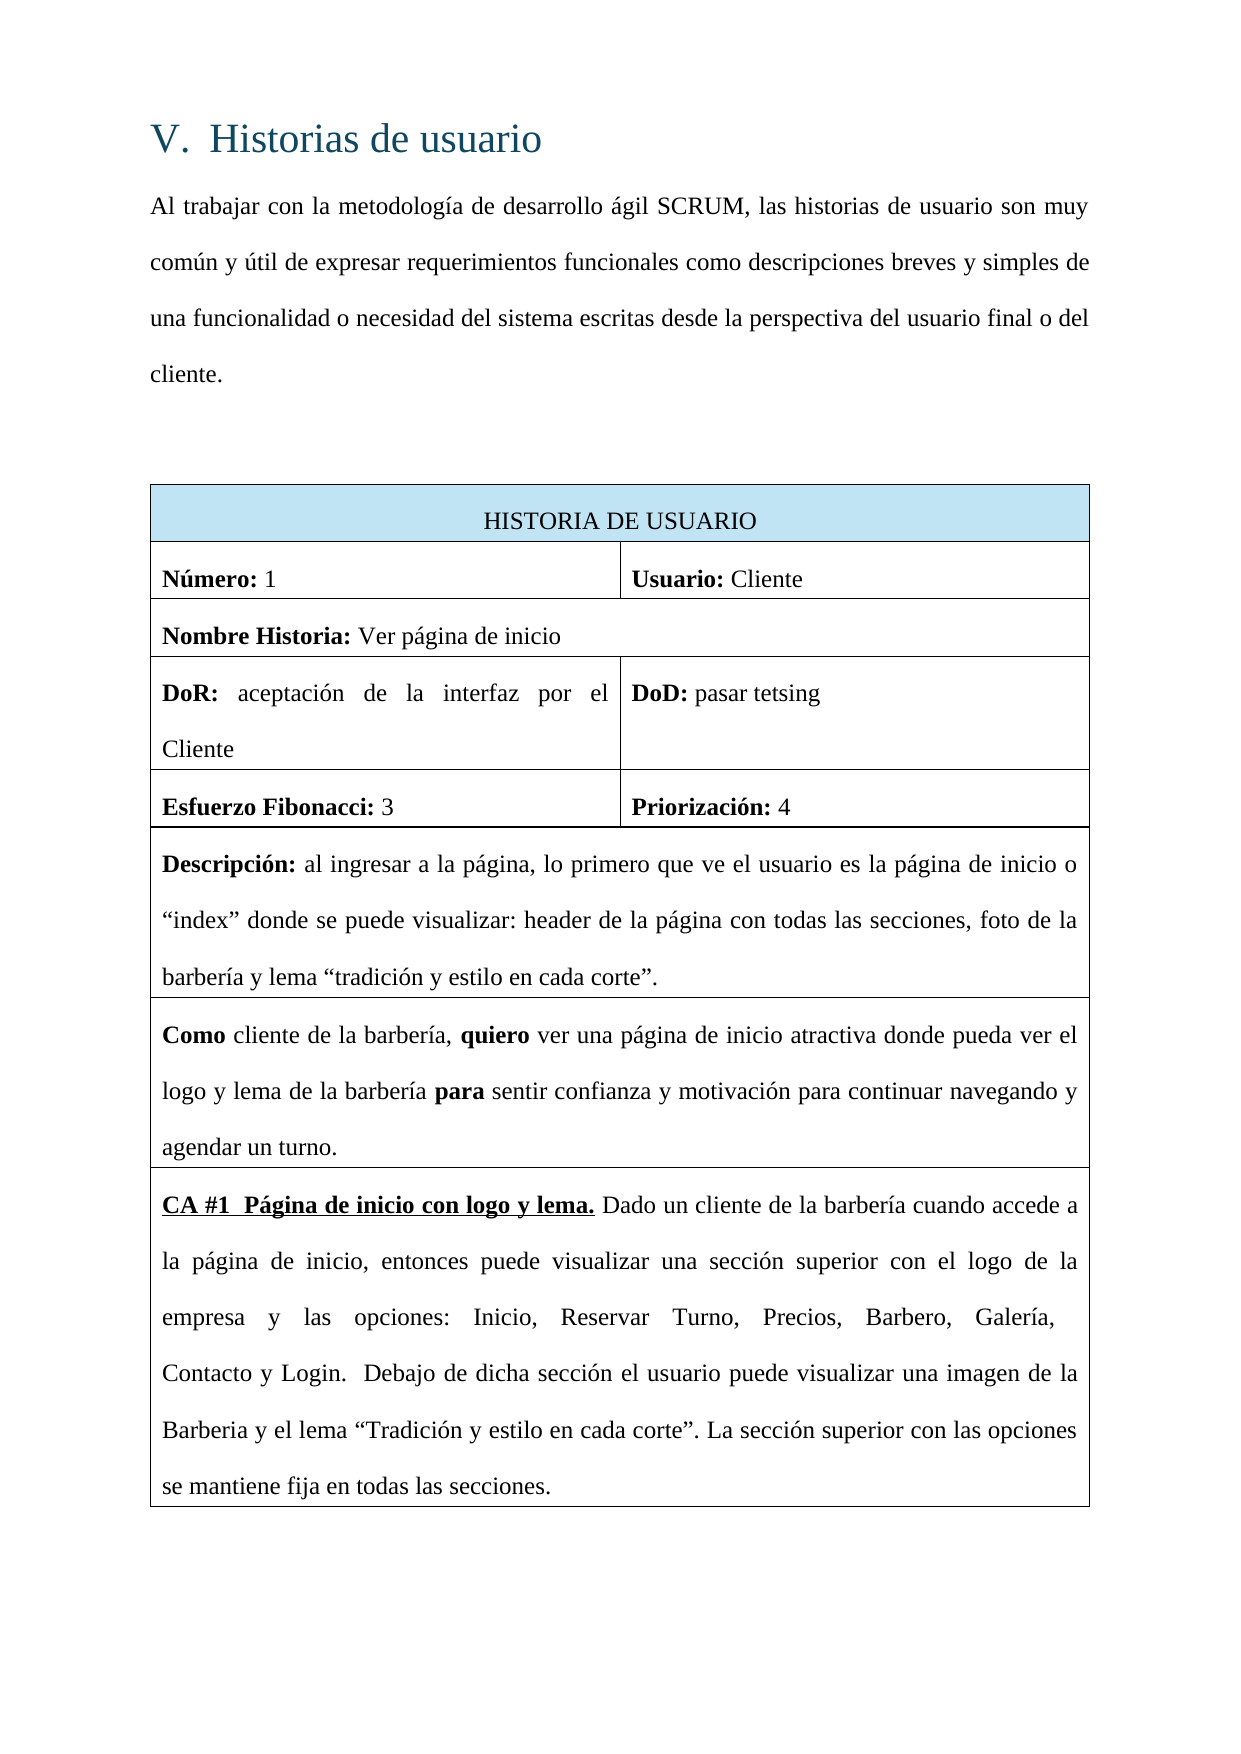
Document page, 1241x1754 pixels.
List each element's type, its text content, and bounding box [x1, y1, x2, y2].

table_cell Como cliente de la barbería, quiero ver una página de inicio atractiva donde pueda ver el logo y lema de la barbería para sentir confianza y motivación para continuar navegando y agendar un turno. [151, 998, 1089, 1167]
table_header HISTORIA DE USUARIO [151, 485, 1089, 541]
table_cell Priorización: 4 [621, 770, 1089, 826]
table_cell Descripción: al ingresar a la página, lo primero que ve el usuario es la página de inicio o “index” donde se puede visualizar: header de la página con todas las secciones, foto de la barbería y lema “tradición y estilo en cada corte”. [151, 828, 1089, 997]
table_cell CA #1 Página de inicio con logo y lema. Dado un cliente de la barbería cuando accede a la página de inicio, entonces puede visualizar una sección superior con el logo de la empresa y las opciones: Inicio, Reservar Turno, Precios, Barbero, Galería, Contacto y Login. Debajo de dicha sección el usuario puede visualizar una imagen de la Barberia y el lema “Tradición y estilo en cada corte”. La sección superior con las opciones se mantiene fija en todas las secciones. [151, 1168, 1089, 1506]
table_cell Nombre Historia: Ver página de inicio [151, 599, 1089, 656]
table_cell Número: 1 [151, 542, 620, 598]
table_cell DoD: pasar tetsing [621, 657, 1089, 769]
table_cell Esfuerzo Fibonacci: 3 [151, 770, 620, 826]
subtitle Historias de usuario [150, 114, 1090, 162]
text Al trabajar con la metodología de desarrollo ágil SCRUM, las historias de usuario son muy común y útil de expresar requerimientos funcionales como descripciones breves y simples de una funcionalidad o necesidad del sistema escritas desde la perspectiva del usuario final o del cliente. [150, 169, 1090, 394]
table_cell Usuario: Cliente [621, 542, 1089, 598]
table_cell DoR: aceptación de la interfaz por el Cliente [151, 657, 620, 769]
